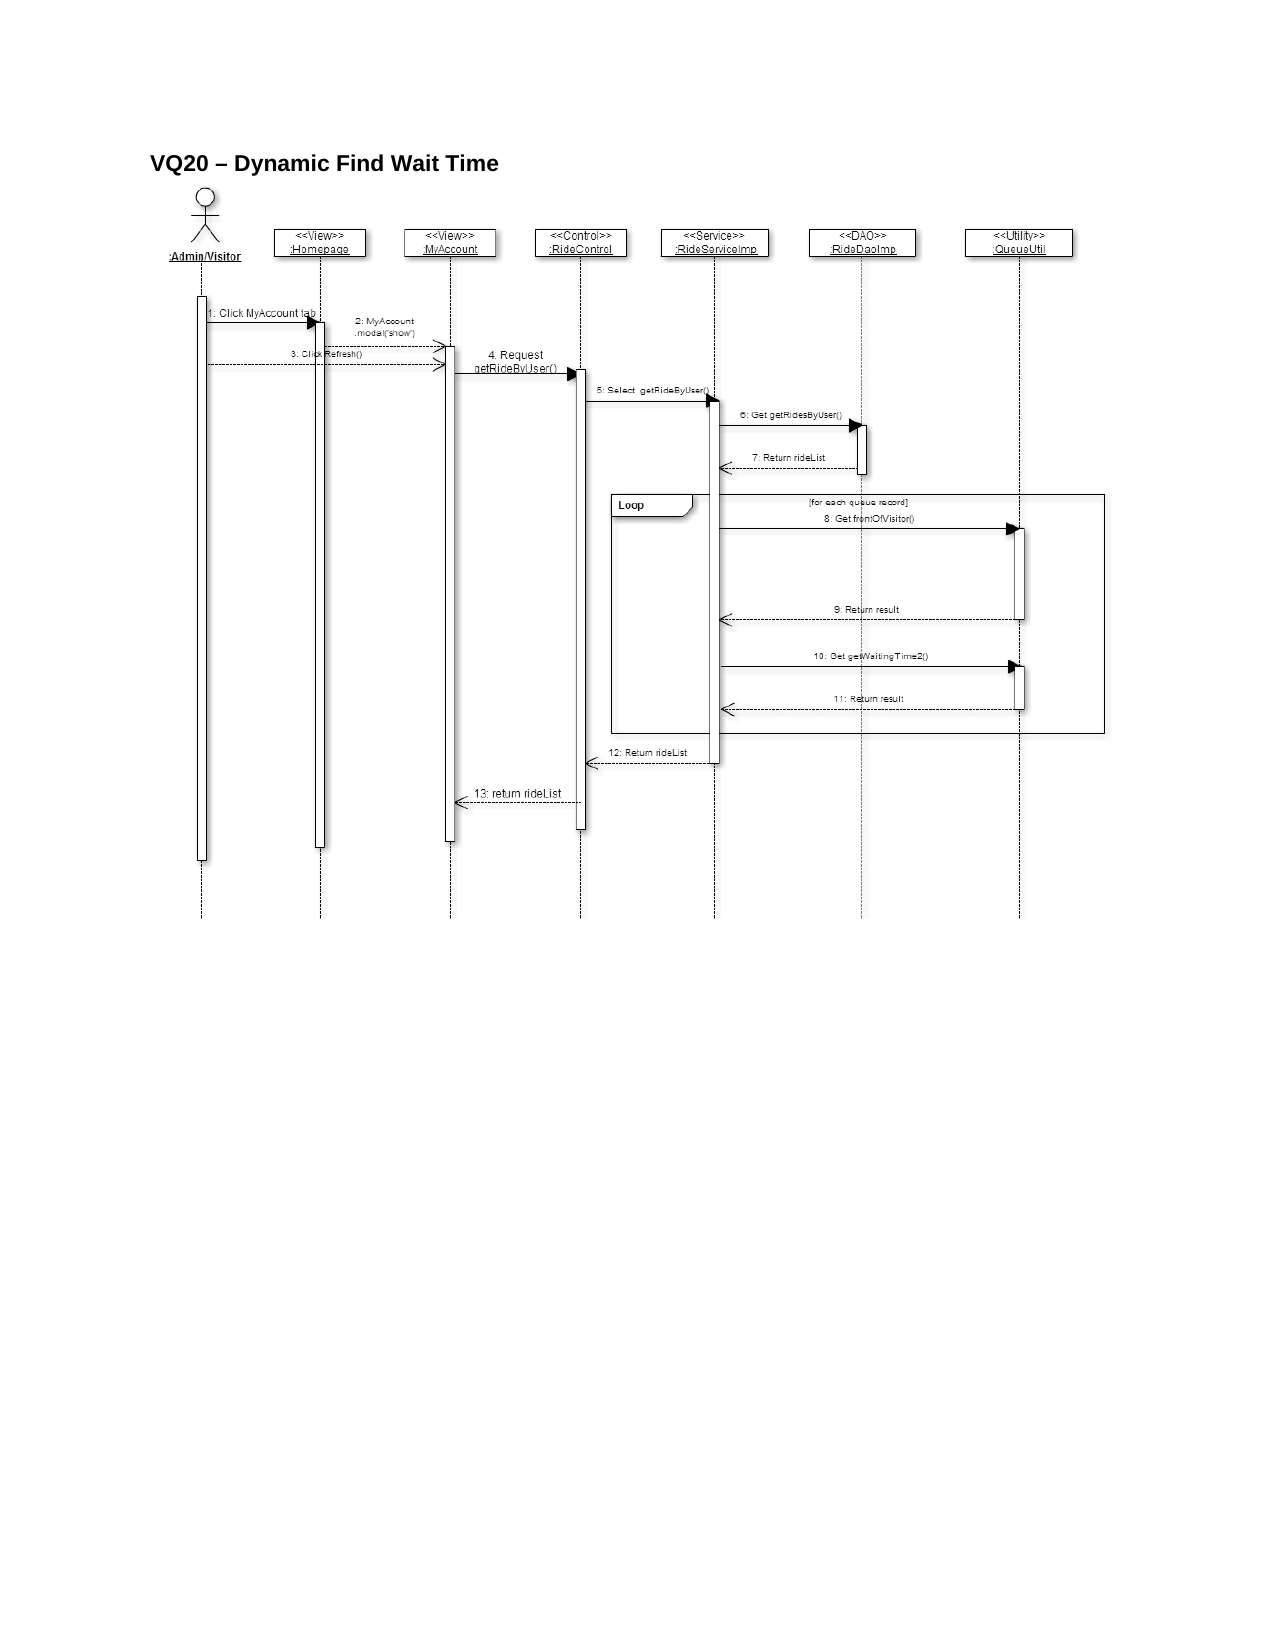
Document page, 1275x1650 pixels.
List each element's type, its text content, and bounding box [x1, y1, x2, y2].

picture [150, 180, 1125, 919]
text VQ20 – Dynamic Find Wait Time [150, 150, 1125, 180]
